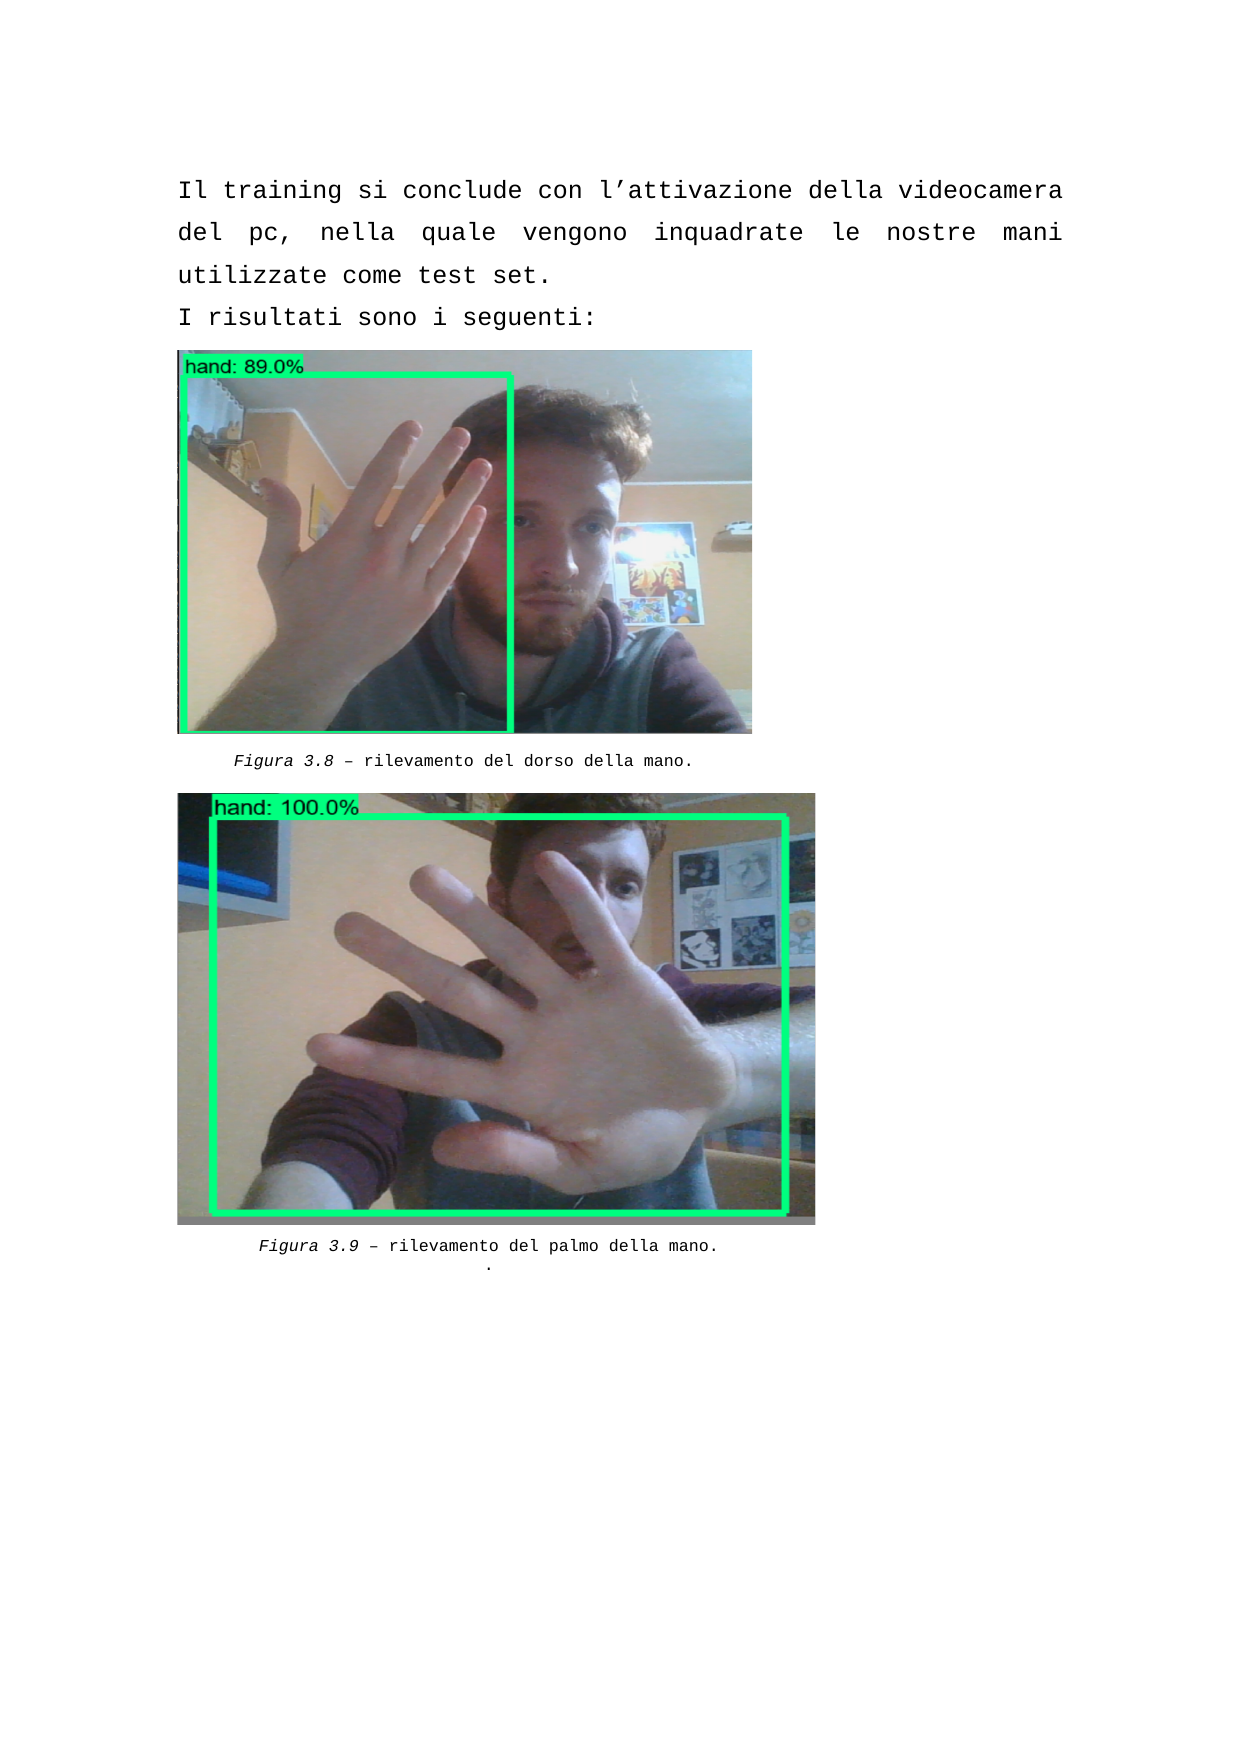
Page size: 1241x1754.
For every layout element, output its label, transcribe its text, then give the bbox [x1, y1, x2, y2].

text Il training si conclude con l’attivazione della videocamera del pc, nella quale vengono inquadrate le nostre mani utilizzate come test set. [177, 177, 1063, 291]
picture [177, 350, 753, 734]
picture [177, 793, 816, 1225]
